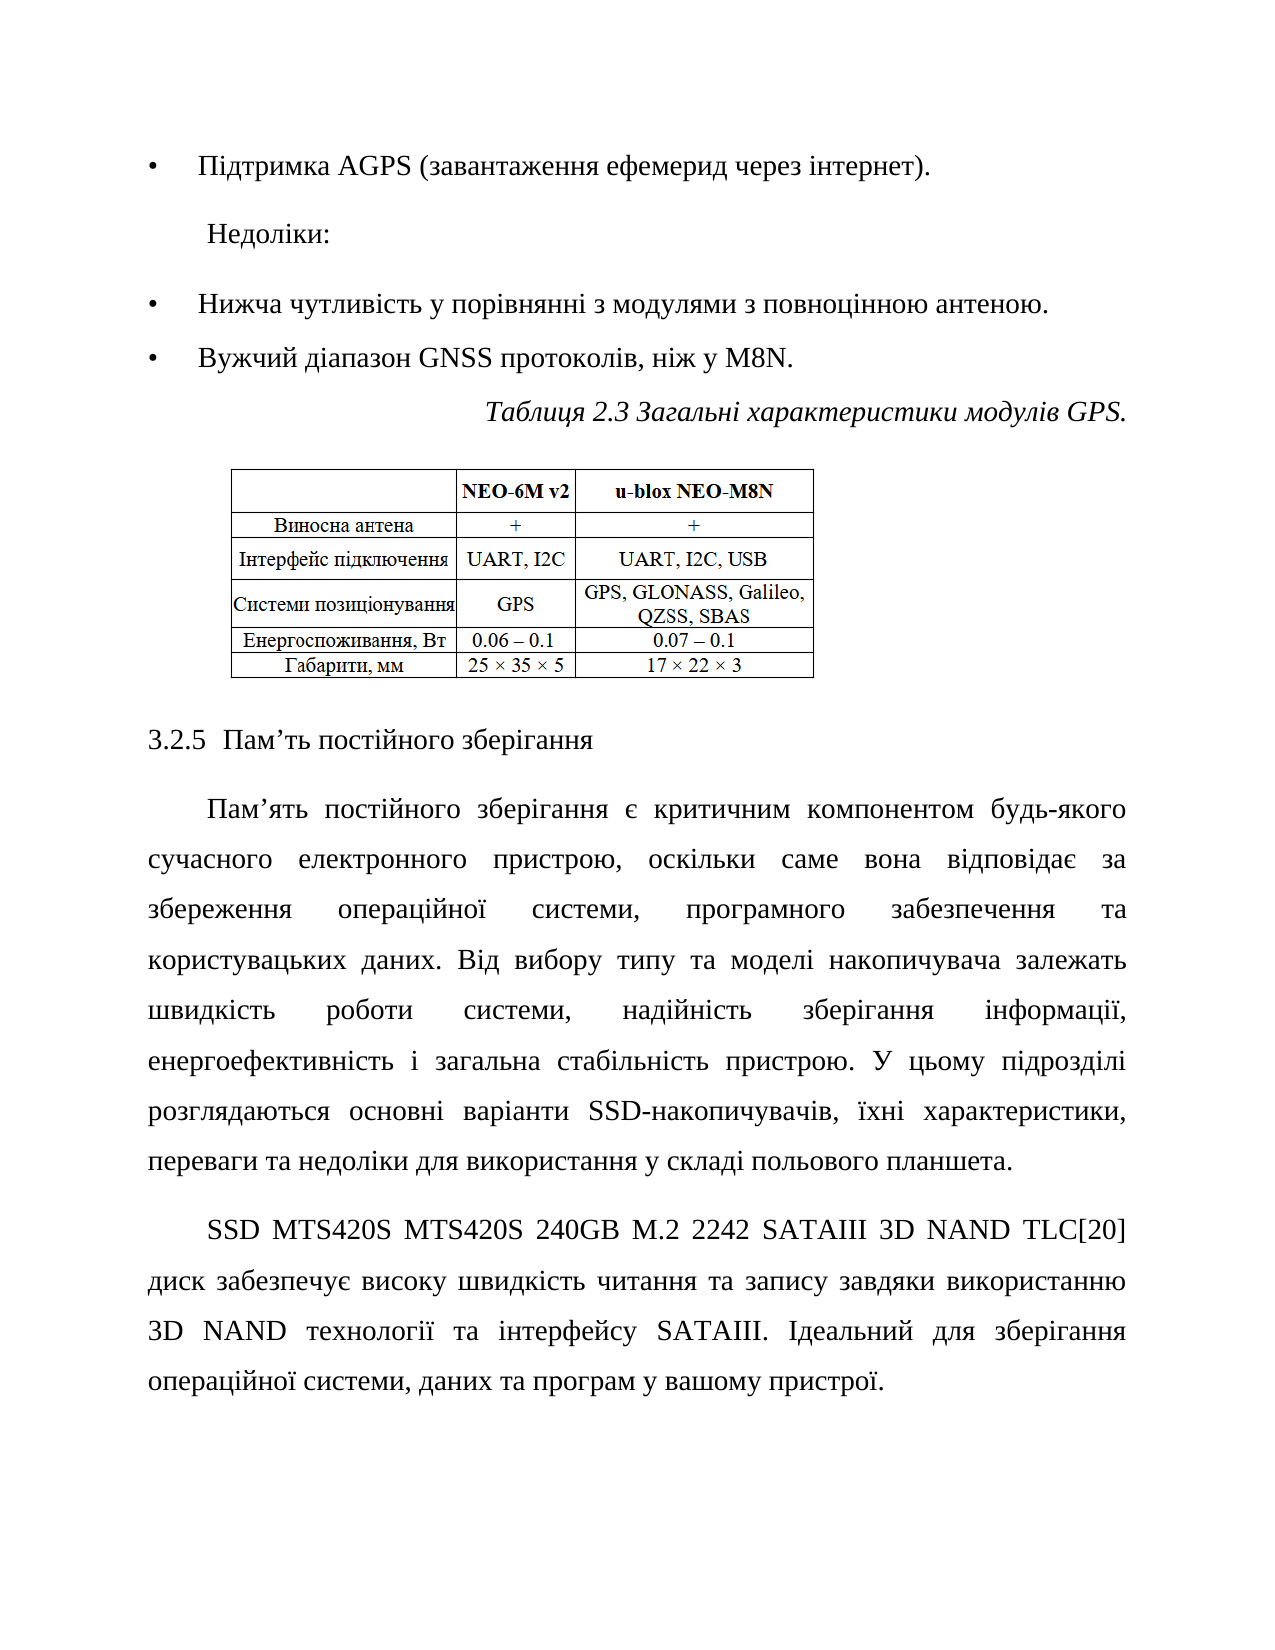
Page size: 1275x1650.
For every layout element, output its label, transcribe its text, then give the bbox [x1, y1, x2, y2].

list Підтримка AGPS (завантаження ефемерид через інтернет). [148, 148, 1127, 181]
text Пам’ять постійного зберігання є критичним компонентом будь-якого сучасного електронного пристрою, оскільки саме вона відповідає за збереження операційної системи, програмного забезпечення та користувацьких даних. Від вибору типу та моделі накопичувача залежать швидкість роботи системи, надійність зберігання інформації, енергоефективність і загальна стабільність пристрою. У цьому підрозділі розглядаються основні варіанти SSD-накопичувачів, їхні характеристики, переваги та недоліки для використання у складі польового планшета. [148, 791, 1127, 1177]
text SSD MTS420S MTS420S 240GB M.2 2242 SATAIII 3D NAND TLC[20] диск забезпечує високу швидкість читання та запису завдяки використанню 3D NAND технології та інтерфейсу SATAIII. Ідеальний для зберігання операційної системи, даних та програм у вашому пристрої. [148, 1212, 1127, 1397]
picture [225, 462, 817, 685]
list Нижча чутливість у порівнянні з модулями з повноцінною антеною. [148, 286, 1127, 319]
text Таблиця 2.3 Загальні характеристики модулів GPS. [148, 394, 1127, 427]
subtitle Пам’ть постійного зберігання [148, 722, 1127, 756]
list Вужчий діапазон GNSS протоколів, ніж у M8N. [148, 340, 1127, 373]
text Недоліки: [148, 217, 1127, 250]
